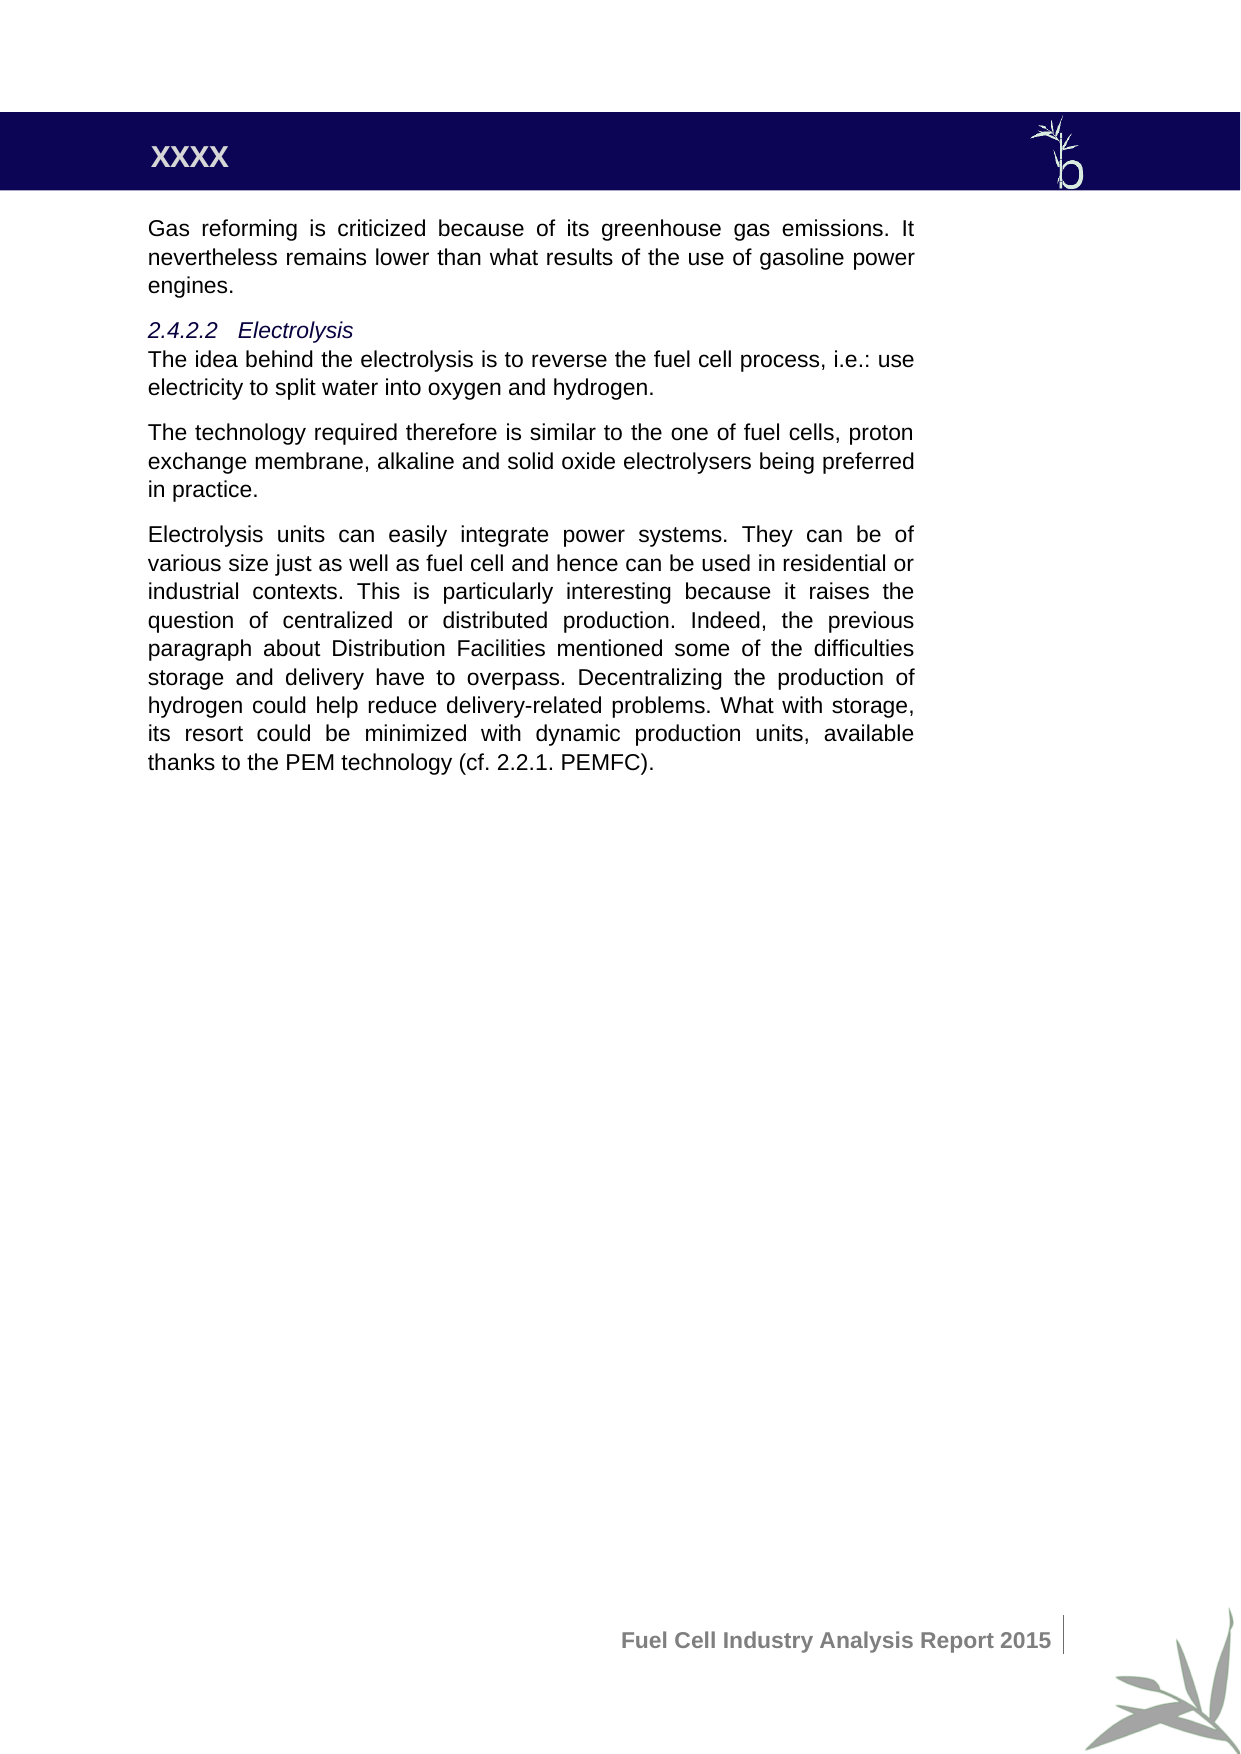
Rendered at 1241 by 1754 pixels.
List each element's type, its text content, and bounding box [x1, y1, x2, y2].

text Electrolysis units can easily integrate power systems. They can be of various size just as well as fuel cell and hence can be used in residential or industrial contexts. This is particularly interesting because it raises the question of centralized or distributed production. Indeed, the previous paragraph about Distribution Facilities mentioned some of the difficulties storage and delivery have to overpass. Decentralizing the production of hydrogen could help reduce delivery-related problems. What with storage, its resort could be minimized with dynamic production units, available thanks to the PEM technology (cf. 2.2.1. PEMFC). [148, 521, 915, 775]
subtitle Electrolysis [148, 317, 915, 344]
picture [1068, 1607, 1241, 1754]
text The idea behind the electrolysis is to reverse the fuel cell process, i.e.: use electricity to split water into oxygen and hydrogen. [148, 346, 915, 401]
text The technology required therefore is similar to the one of fuel cells, proton exchange membrane, alkaline and solid oxide electrolysers being preferred in practice. [148, 419, 915, 502]
text Gas reforming is criticized because of its greenhouse gas emissions. It nevertheless remains lower than what results of the use of gasoline power engines. [148, 215, 915, 298]
